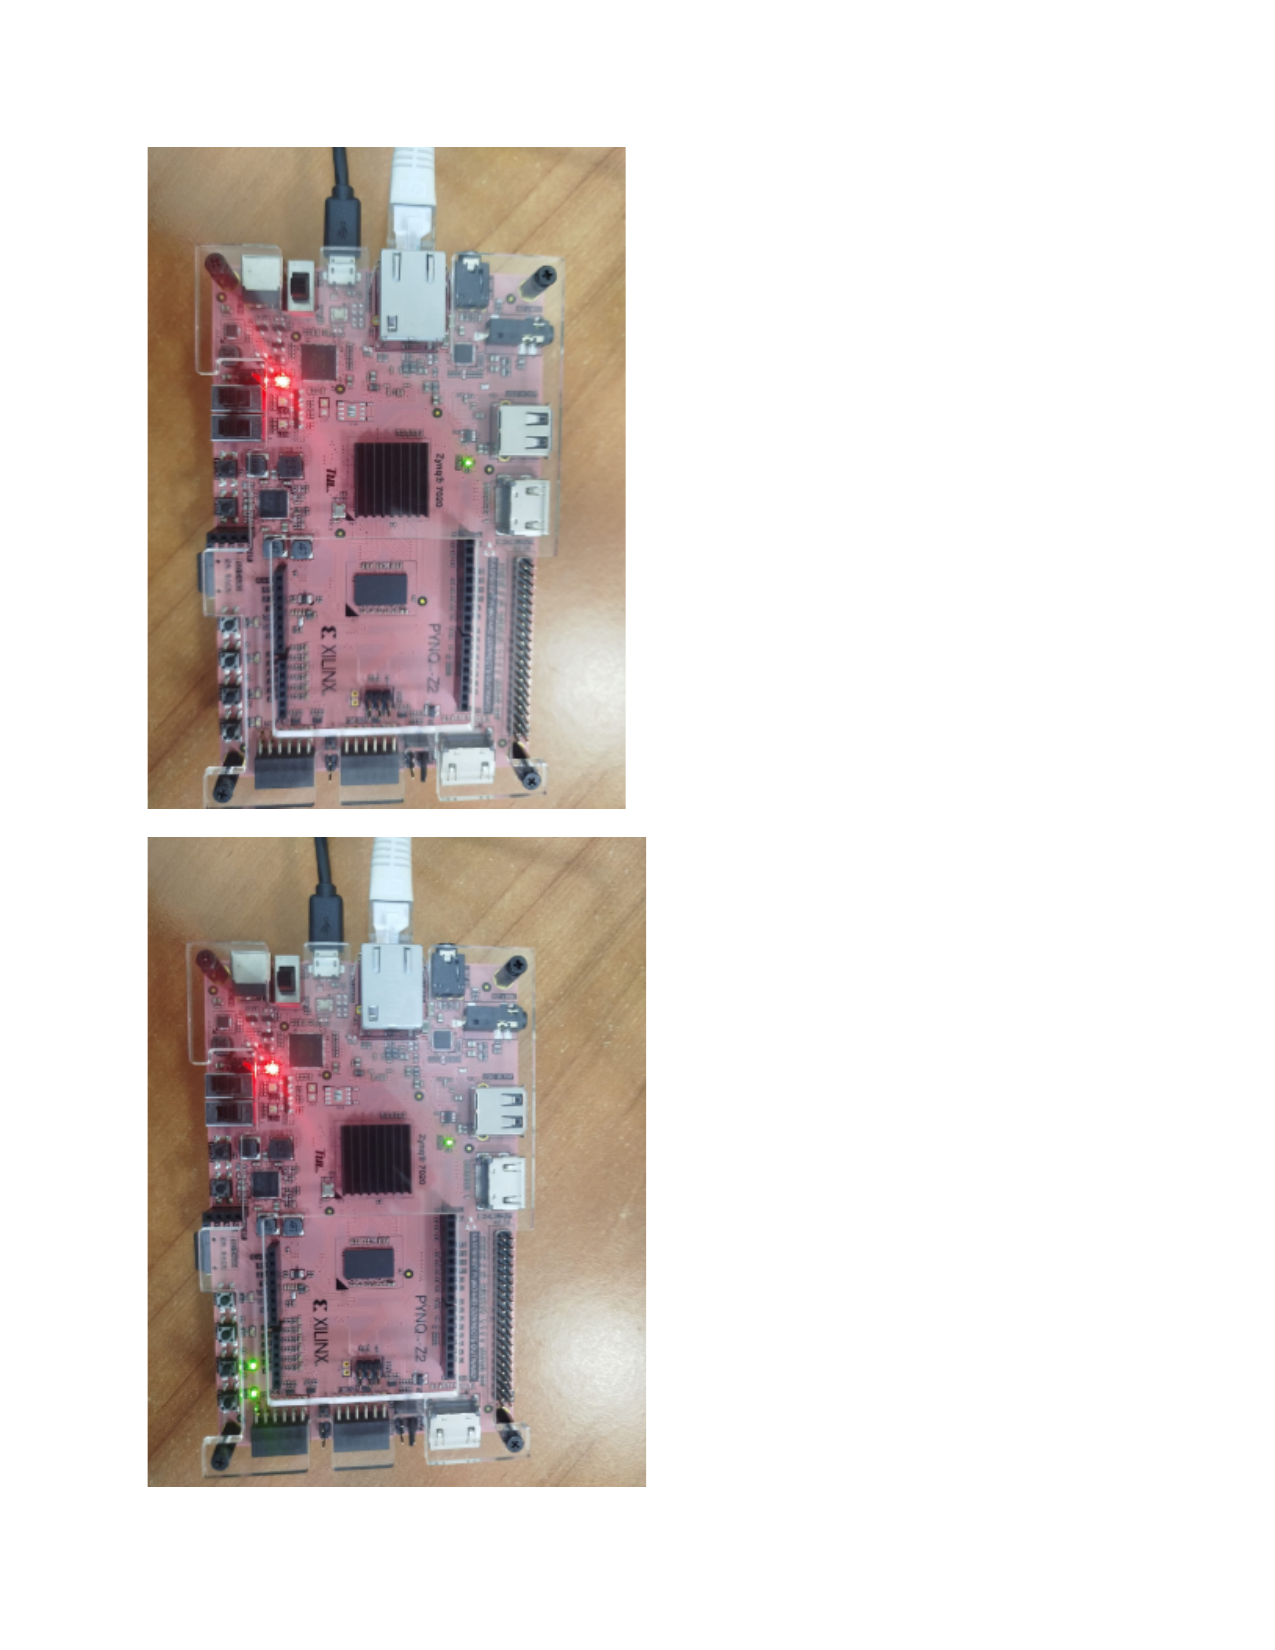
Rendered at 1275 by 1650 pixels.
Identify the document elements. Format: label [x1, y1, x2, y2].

picture [147, 837, 647, 1487]
picture [147, 147, 626, 809]
